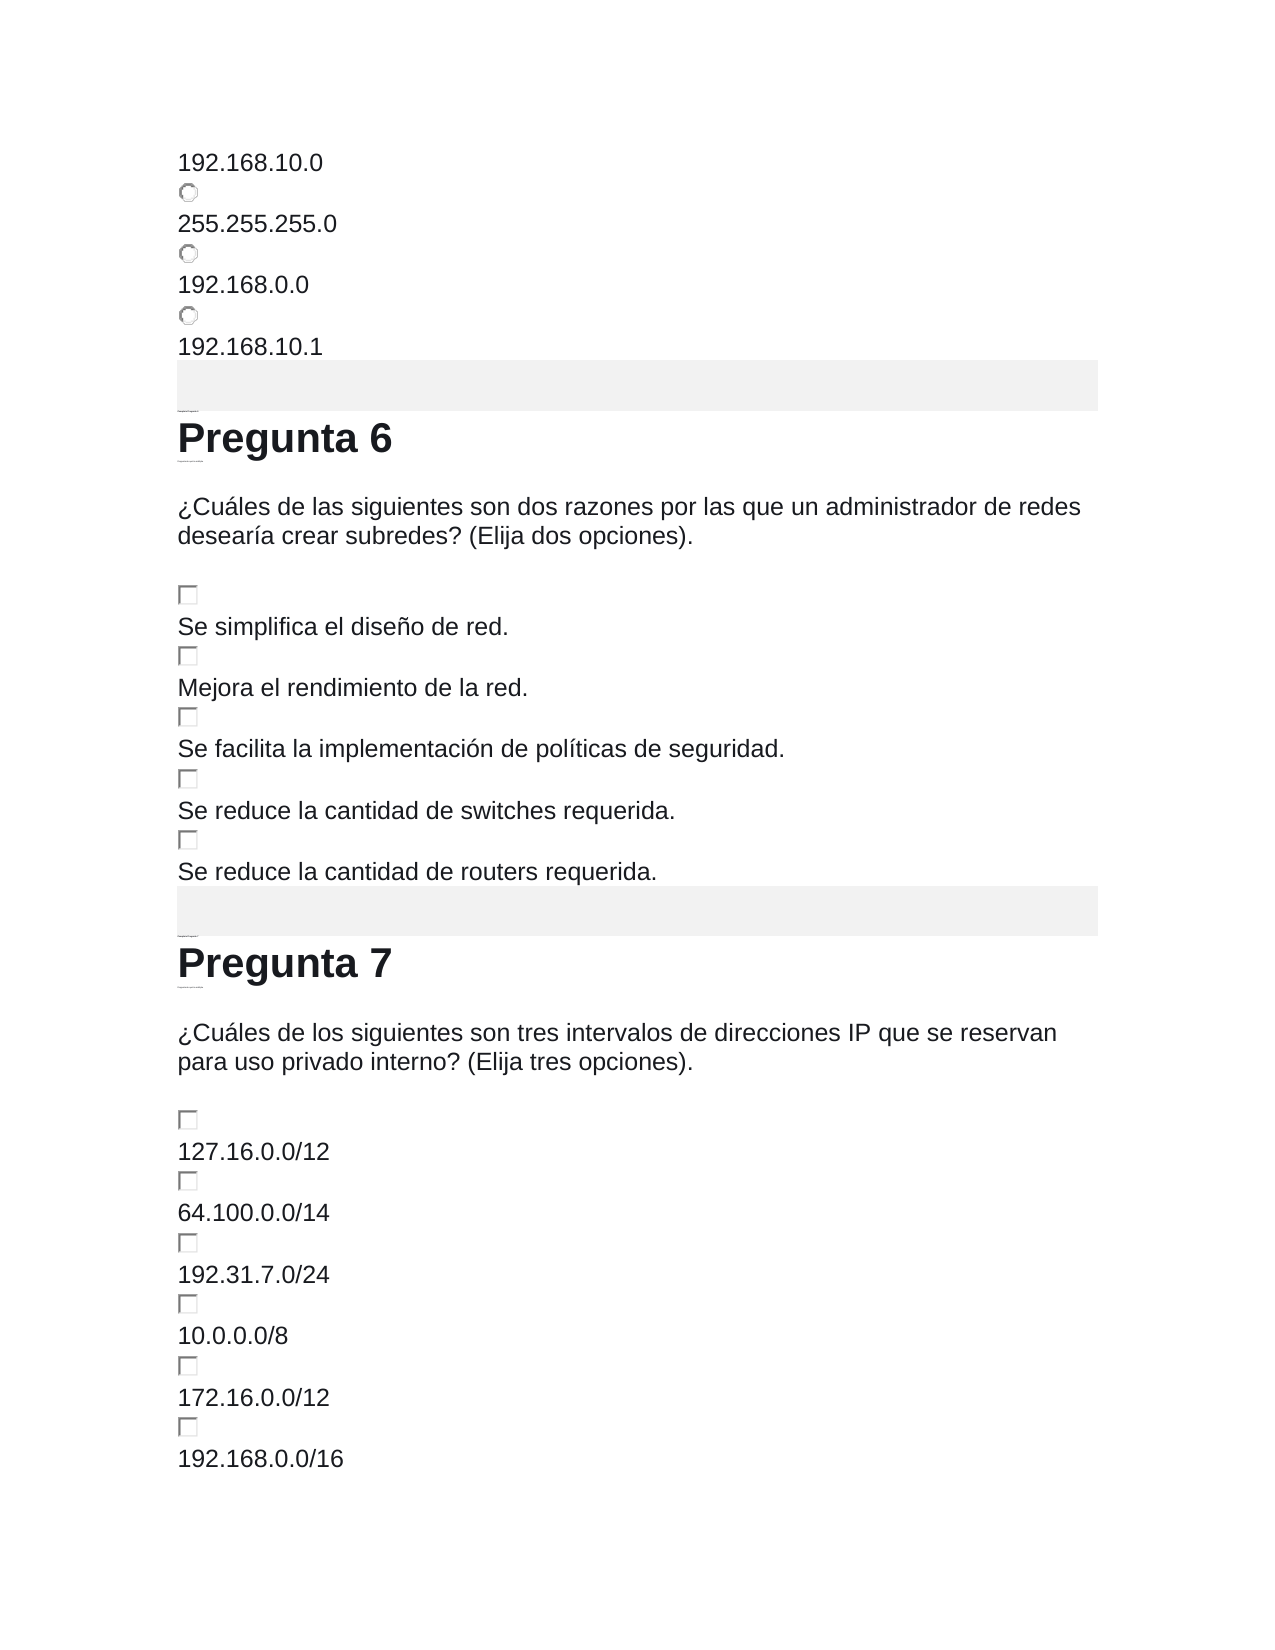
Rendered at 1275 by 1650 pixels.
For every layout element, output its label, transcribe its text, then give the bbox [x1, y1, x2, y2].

text Se simplifica el diseño de red. [177, 612, 1098, 640]
text Se facilita la implementación de políticas de seguridad. [177, 734, 1098, 763]
text 192.168.10.0 [177, 148, 1098, 176]
text 127.16.0.0/12 [177, 1137, 1098, 1166]
text ¿Cuáles de los siguientes son tres intervalos de direcciones IP que se reservan para uso privado interno? (Elija tres opciones). [177, 1018, 1098, 1075]
text 192.168.0.0 [177, 270, 1098, 299]
text 192.168.0.0/16 [177, 1444, 1098, 1473]
text Se reduce la cantidad de routers requerida. [177, 857, 1098, 886]
text ¿Cuáles de las siguientes son dos razones por las que un administrador de redes desearía crear subredes? (Elija dos opciones). [177, 492, 1098, 550]
text 64.100.0.0/14 [177, 1198, 1098, 1227]
text 10.0.0.0/8 [177, 1321, 1098, 1350]
text Se reduce la cantidad de switches requerida. [177, 796, 1098, 824]
text Pregunta 7 [177, 938, 1098, 986]
text 172.16.0.0/12 [177, 1382, 1098, 1411]
text 255.255.255.0 [177, 209, 1098, 238]
text 192.31.7.0/24 [177, 1260, 1098, 1288]
text Mejora el rendimiento de la red. [177, 673, 1098, 702]
text Pregunta 6 [177, 413, 1098, 461]
text 192.168.10.1 [177, 332, 1098, 360]
